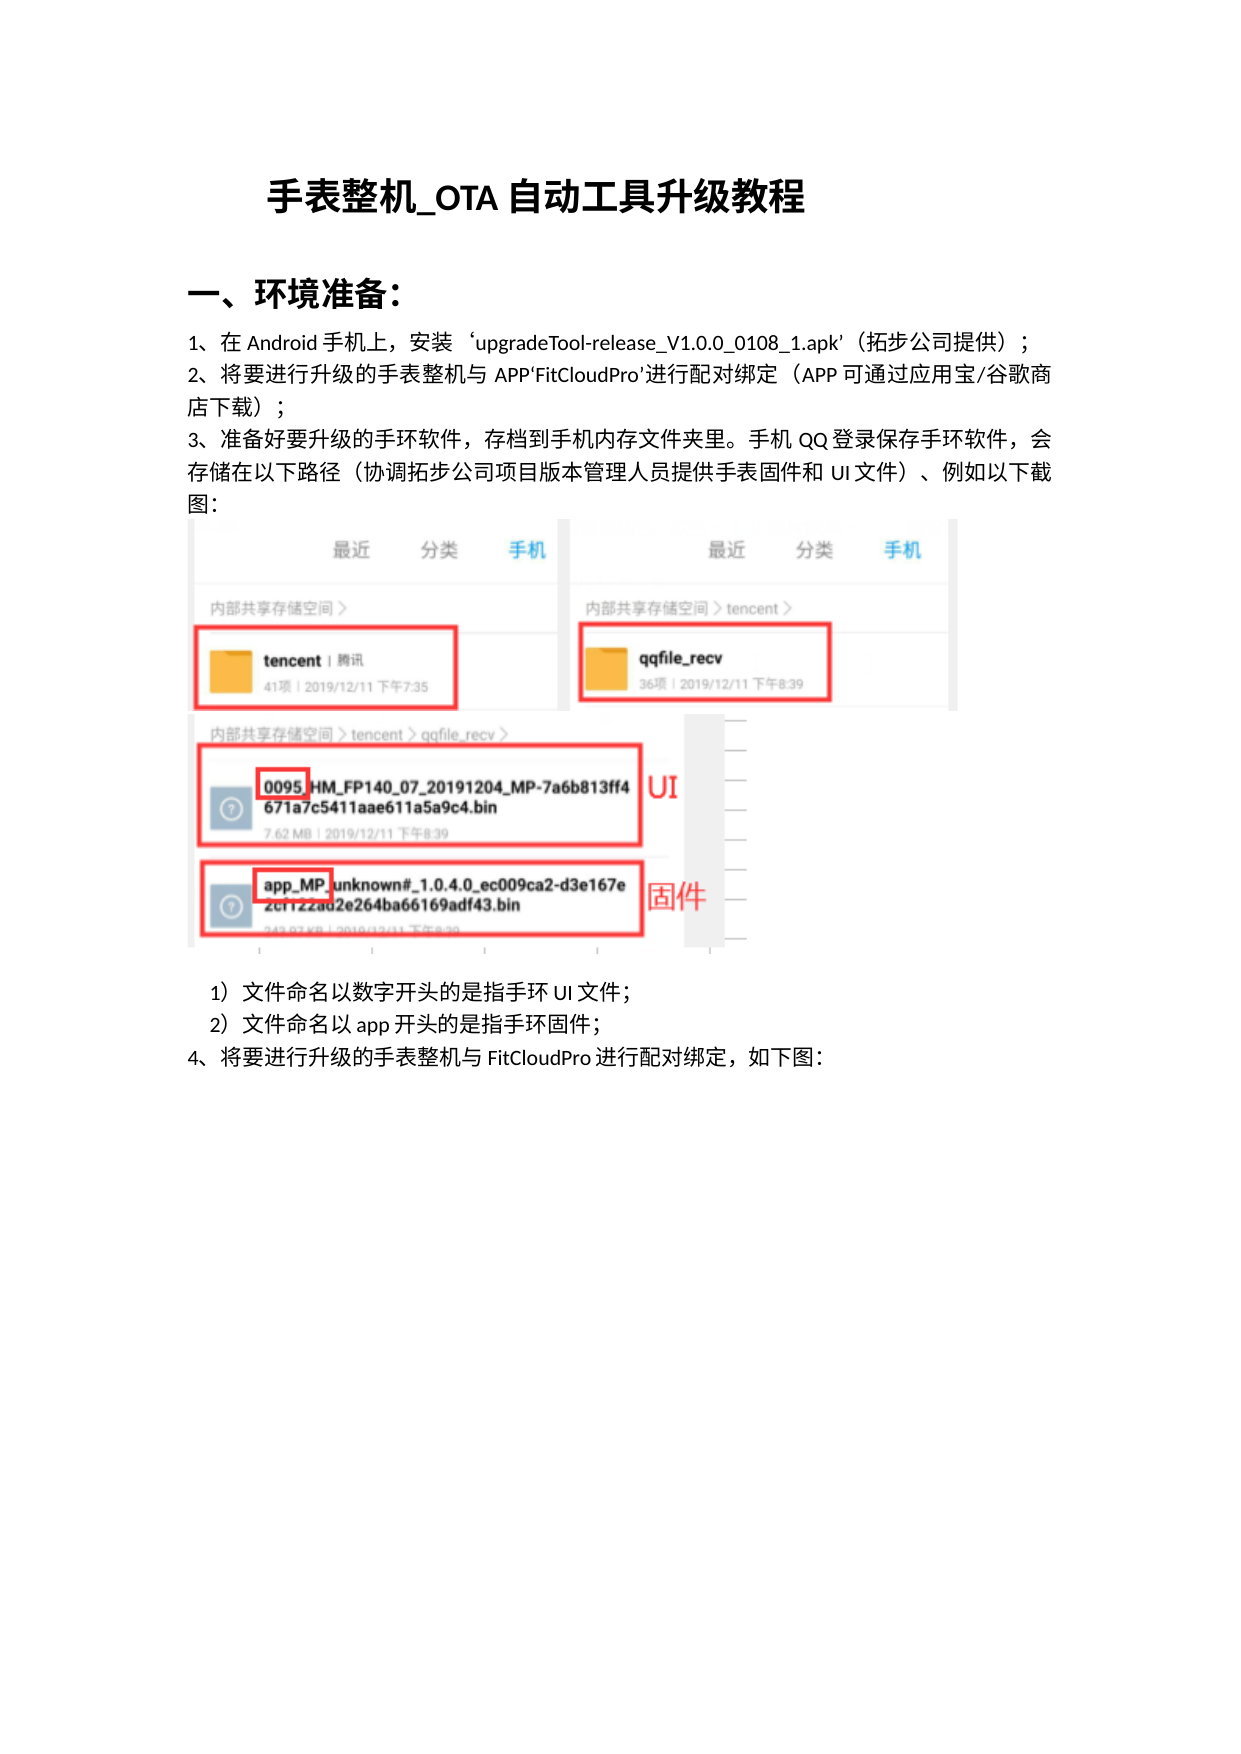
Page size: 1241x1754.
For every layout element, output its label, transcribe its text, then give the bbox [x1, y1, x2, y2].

list 文件命名以app开头的是指手环固件； [187, 1007, 1053, 1039]
list 文件命名以数字开头的是指手环UI文件； [187, 974, 1053, 1007]
picture [187, 714, 747, 954]
list 在Android手机上，安装‘upgradeTool-release_V1.0.0_0108_1.apk’（拓步公司提供）； [187, 324, 1053, 357]
text 一、环境准备： [187, 259, 1053, 324]
picture [187, 519, 958, 711]
list 将要进行升级的手表整机与FitCloudPro进行配对绑定，如下图： [187, 1039, 1053, 1072]
list 准备好要升级的手环软件，存档到手机内存文件夹里。手机QQ登录保存手环软件，会存储在以下路径（协调拓步公司项目版本管理人员提供手表固件和UI文件）、例如以下截图： [187, 422, 1053, 519]
list 将要进行升级的手表整机与APP‘FitCloudPro’进行配对绑定（APP可通过应用宝/谷歌商店下载）； [187, 357, 1053, 422]
text 手表整机_OTA自动工具升级教程 [187, 162, 1053, 227]
